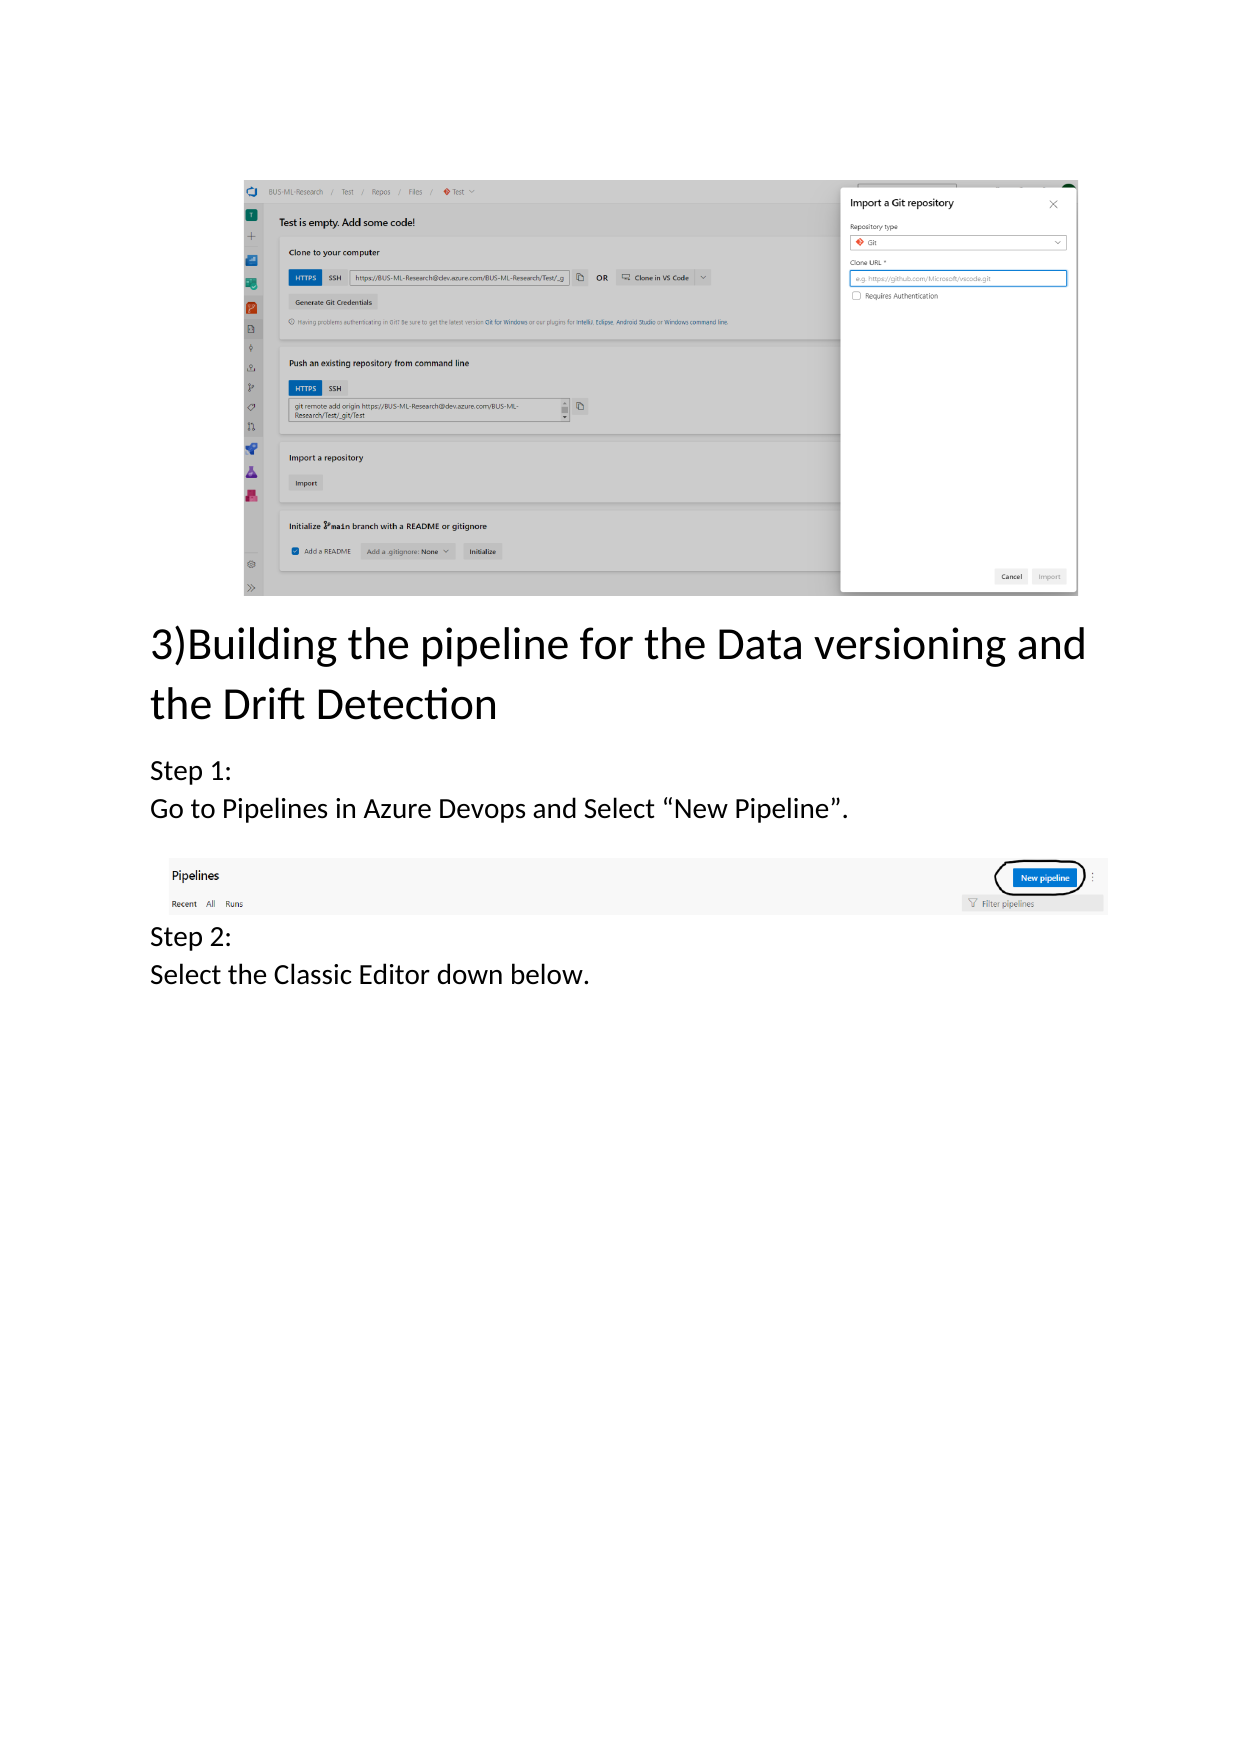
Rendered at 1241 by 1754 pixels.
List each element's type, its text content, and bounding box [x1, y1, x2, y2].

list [187, 150, 1090, 596]
text 3)Building the pipeline for the Data versioning and the Drift Detection [150, 615, 1090, 731]
text Step 1: Go to Pipelines in Azure Devops and Select “New Pipeline”. Step 2: Select the Classic Editor down below. Step 3: Select Azure Repos Git as the source. Choose the Branch, which by default is master. Then Continue. Step 4: For the Template, select “Empty job” and continue with the steps below. Step 6: Click on ”Agent Job 1”. Change the Display name and other attributes as per your project requirement. [150, 752, 1090, 1022]
